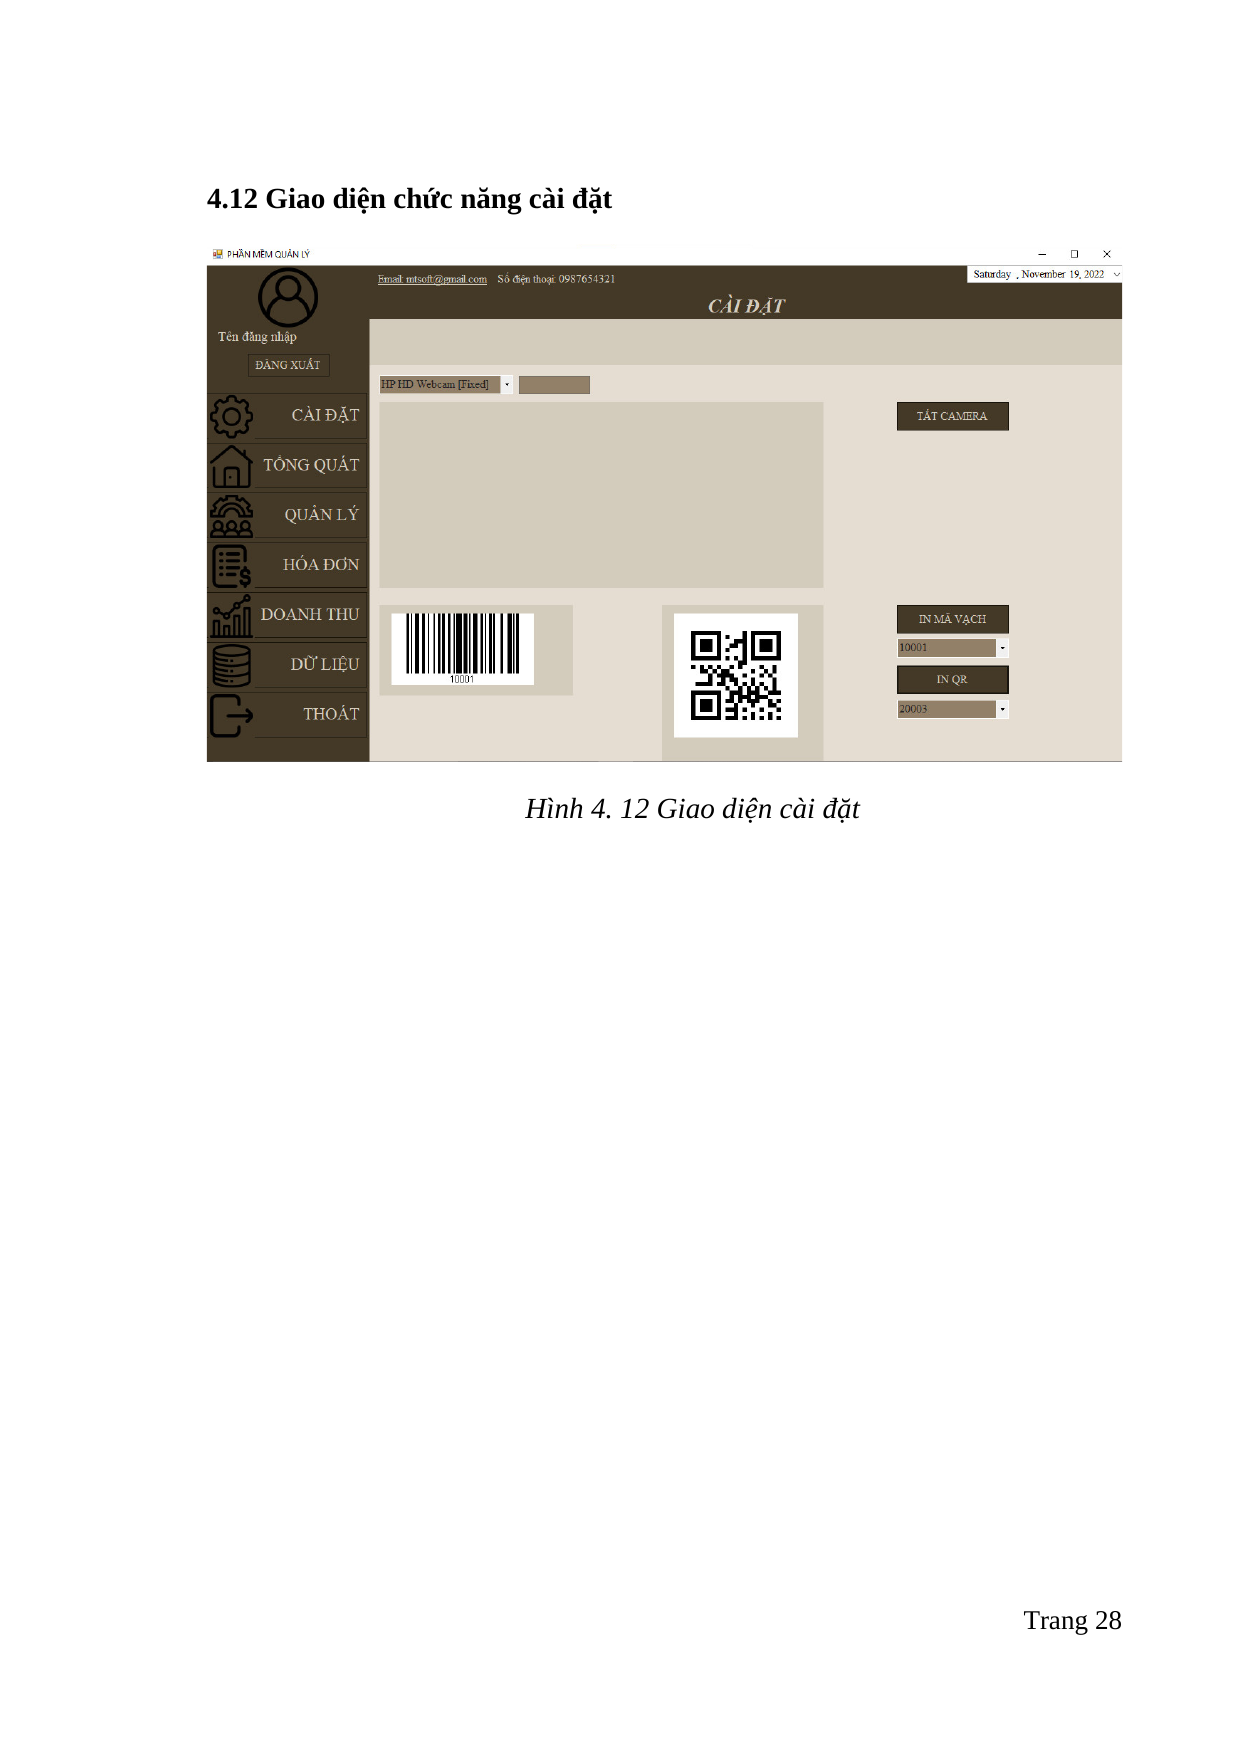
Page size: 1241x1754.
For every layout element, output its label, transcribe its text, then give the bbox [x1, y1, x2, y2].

subtitle 4.12 Giao diện chức năng cài đặt [207, 181, 1122, 215]
text Hình 4. 12 Giao diện cài đặt [207, 791, 1122, 825]
picture [206, 244, 1123, 762]
